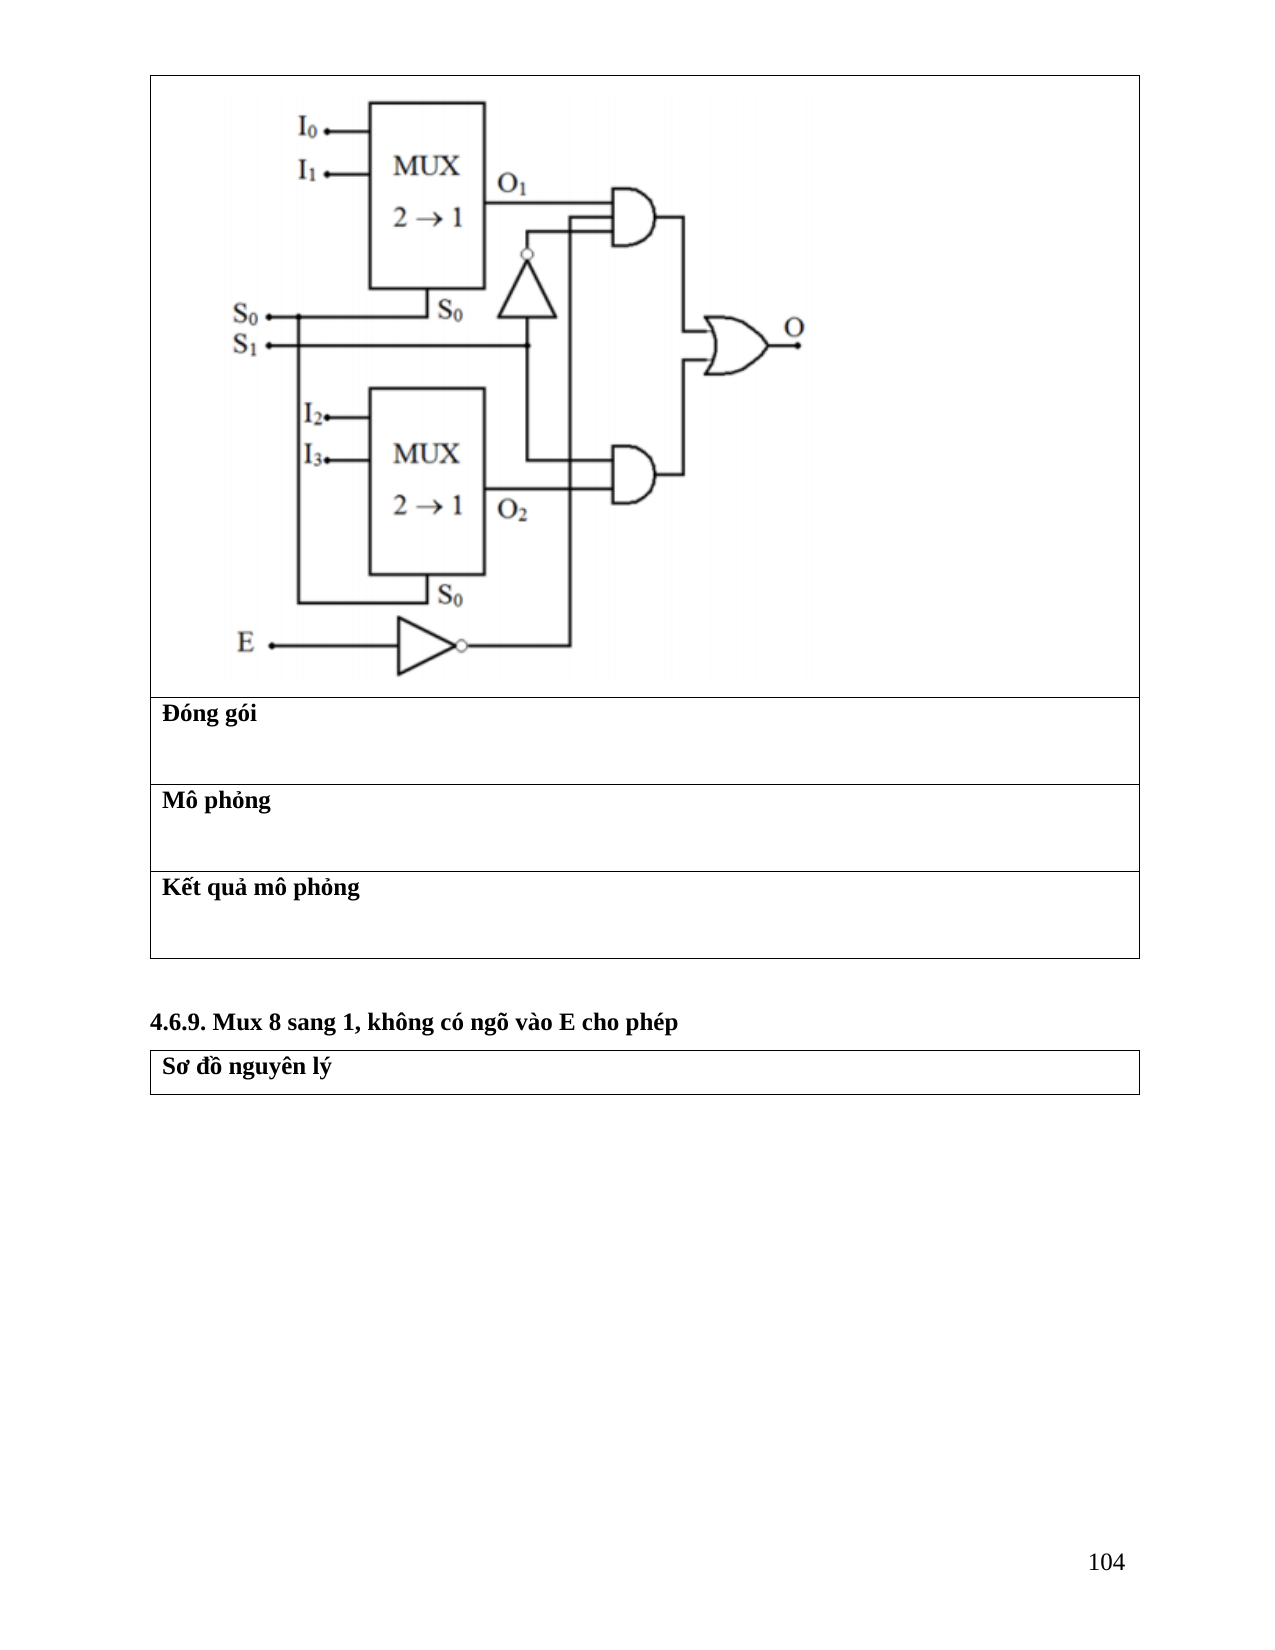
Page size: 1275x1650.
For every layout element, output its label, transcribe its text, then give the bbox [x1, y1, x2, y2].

picture [161, 76, 823, 683]
subtitle 4.6.9. Mux 8 sang 1, không có ngõ vào E cho phép [150, 1007, 1125, 1036]
table_cell Đóng gói [151, 698, 1139, 784]
table_header Sơ đồ nguyên lý [151, 76, 1139, 697]
table_cell Mô phỏng [151, 785, 1139, 871]
table_cell Kết quả mô phỏng [151, 872, 1139, 958]
table_header Sơ đồ nguyên lý [151, 1051, 1139, 1094]
